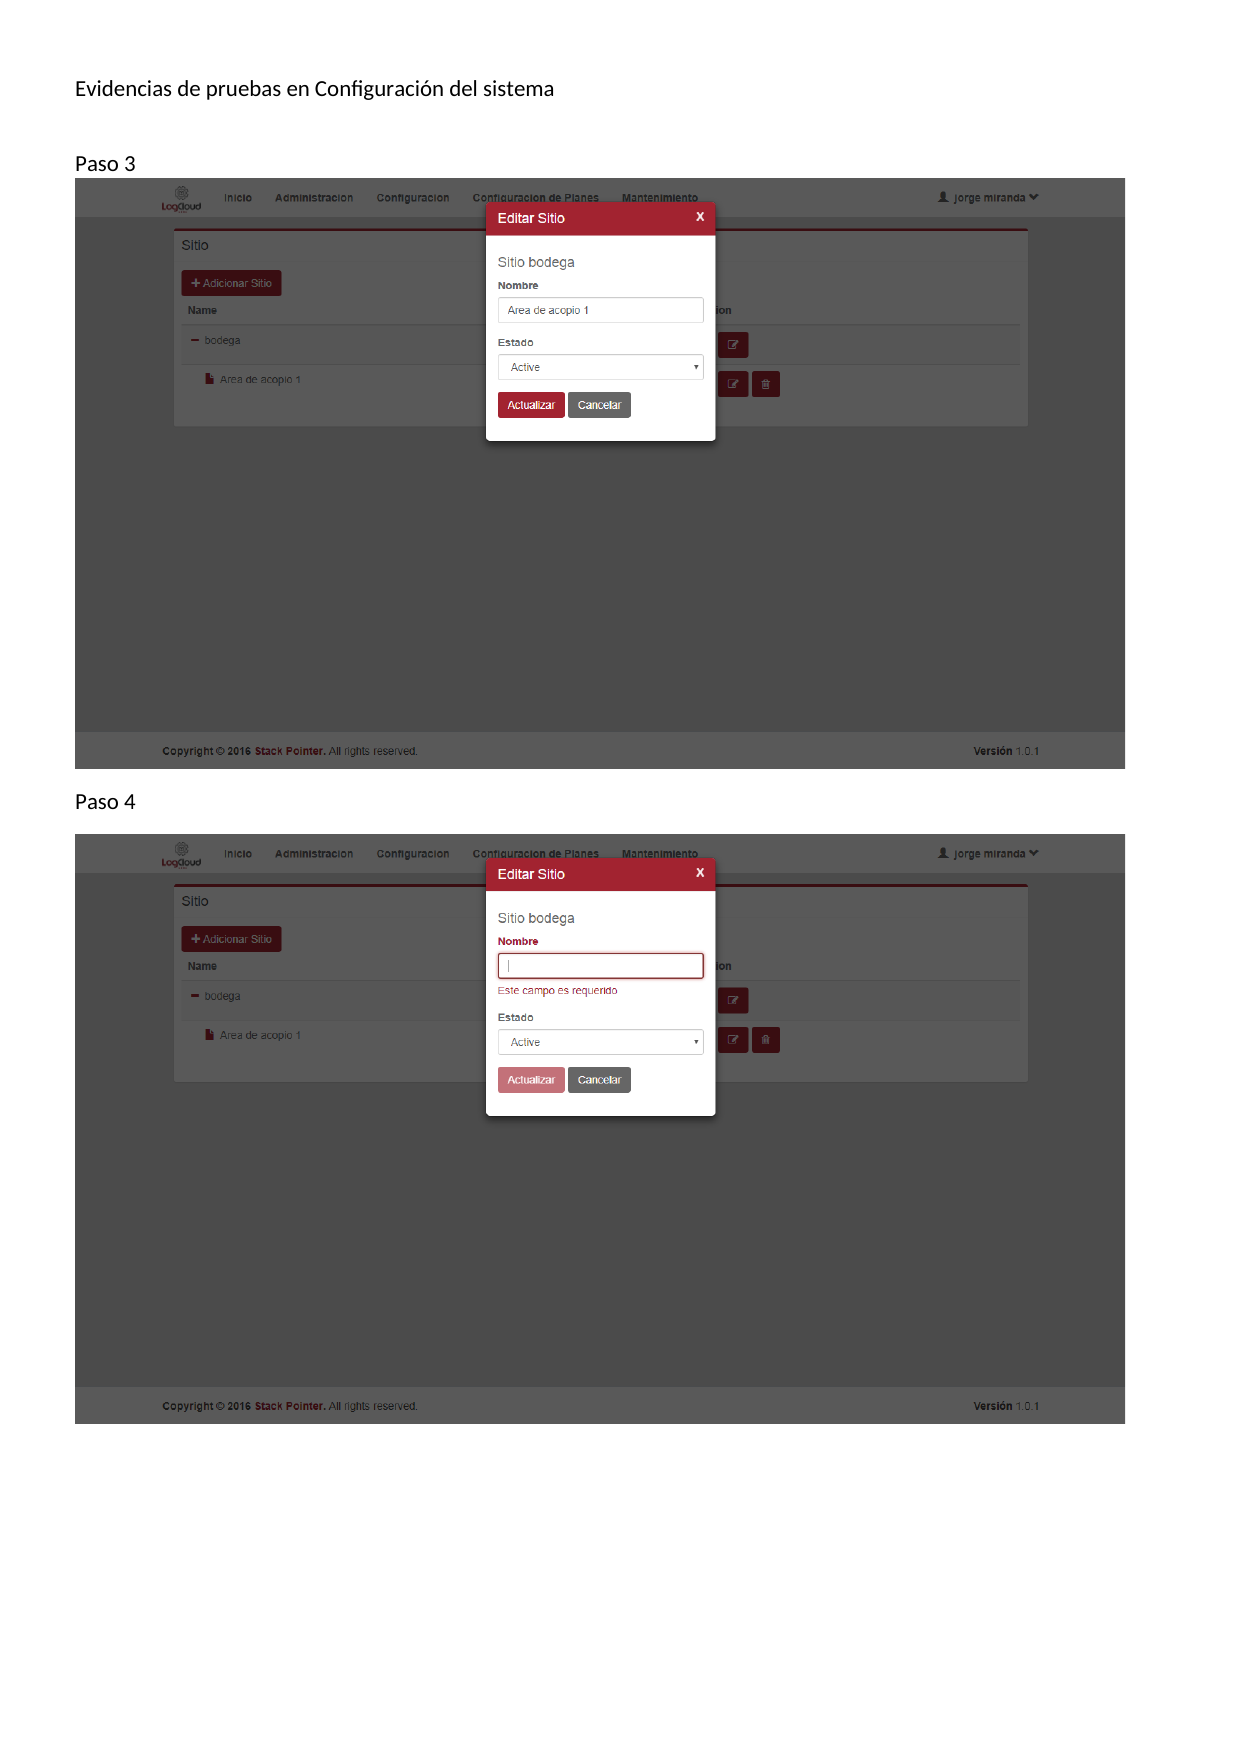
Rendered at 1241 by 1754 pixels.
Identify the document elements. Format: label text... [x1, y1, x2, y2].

text Paso 4 [75, 787, 1165, 815]
picture [75, 834, 1125, 1424]
picture [75, 178, 1125, 769]
